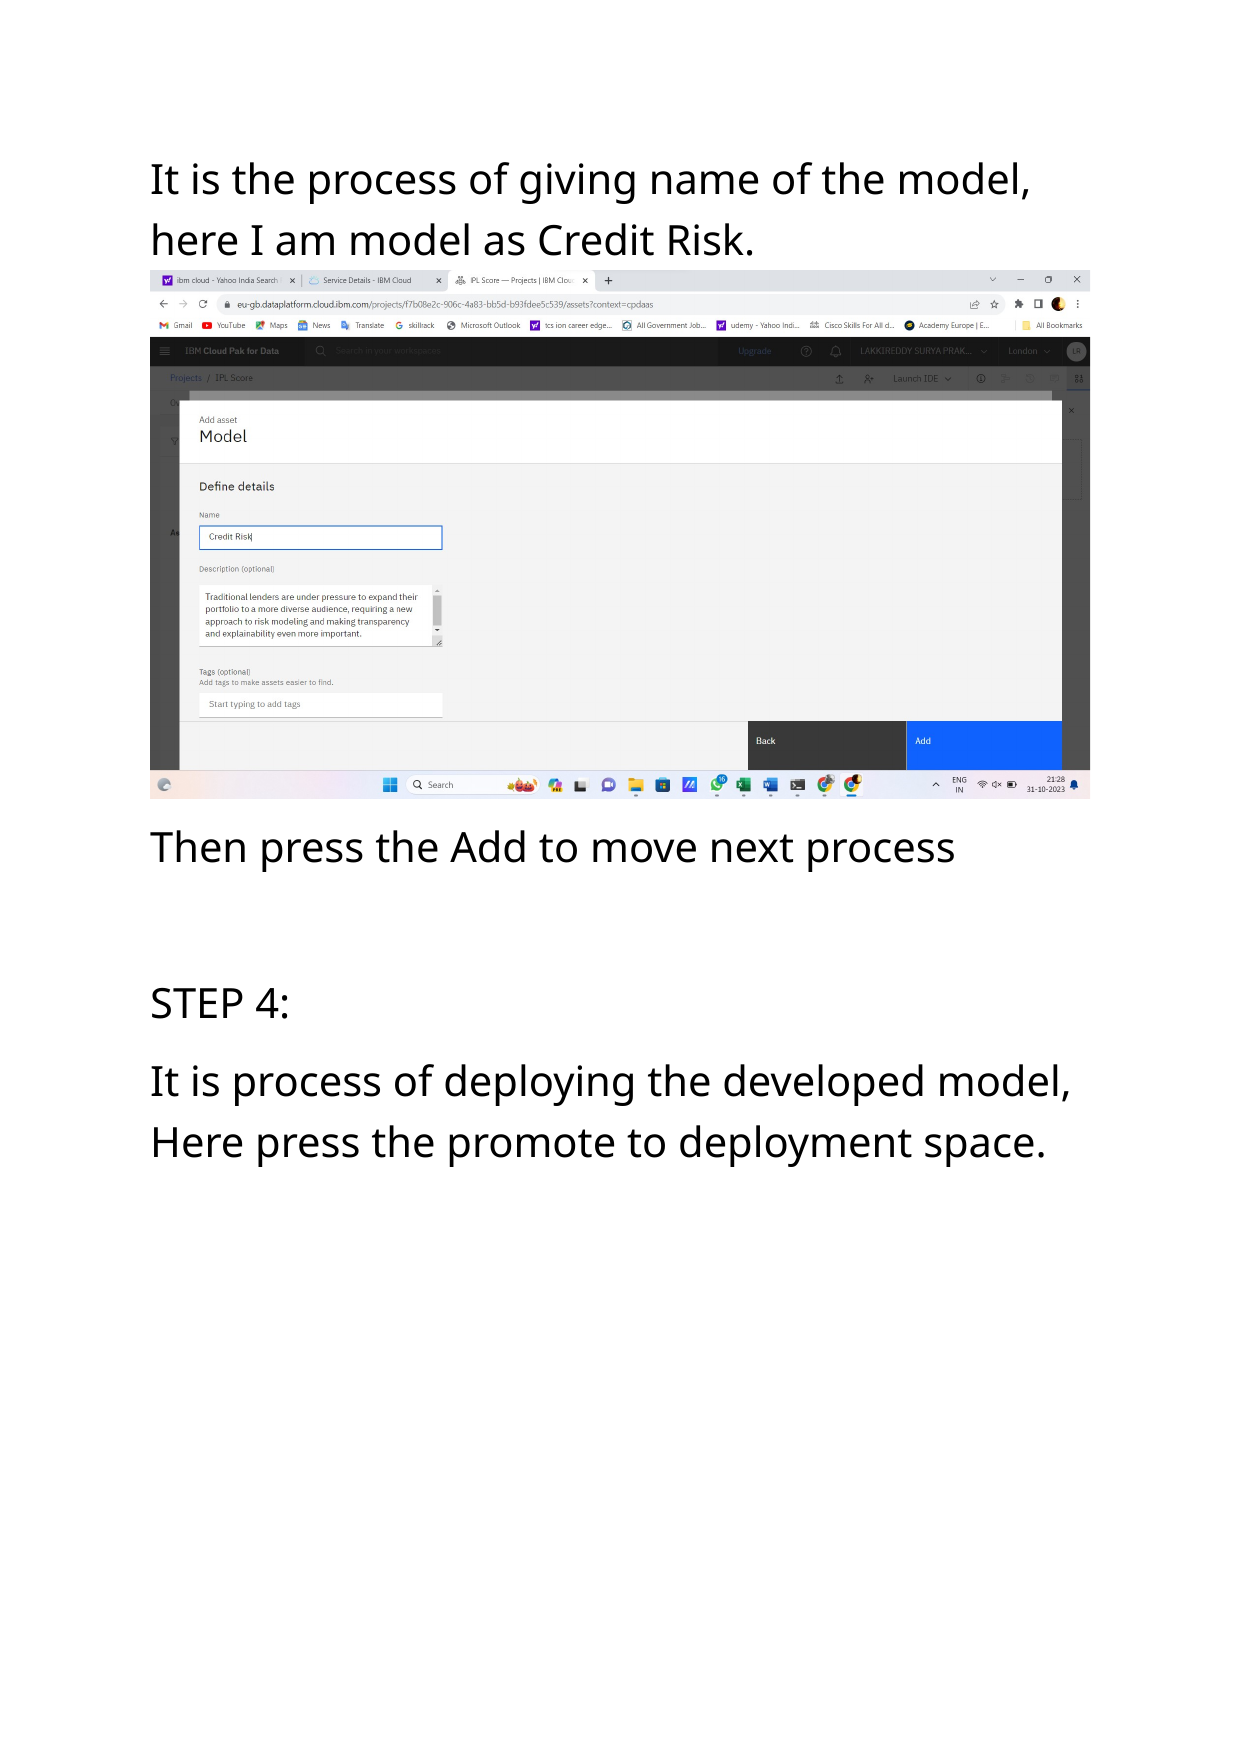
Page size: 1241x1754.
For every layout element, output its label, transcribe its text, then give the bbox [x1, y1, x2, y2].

text It is the process of giving name of the model, here I am model as Credit Risk. [150, 150, 1090, 270]
text STEP 4: [150, 974, 1090, 1031]
text It is process of deploying the developed model, Here press the promote to deployment space. [150, 1052, 1090, 1170]
picture [150, 270, 1091, 799]
text Then press the Add to move next process [150, 818, 1090, 875]
